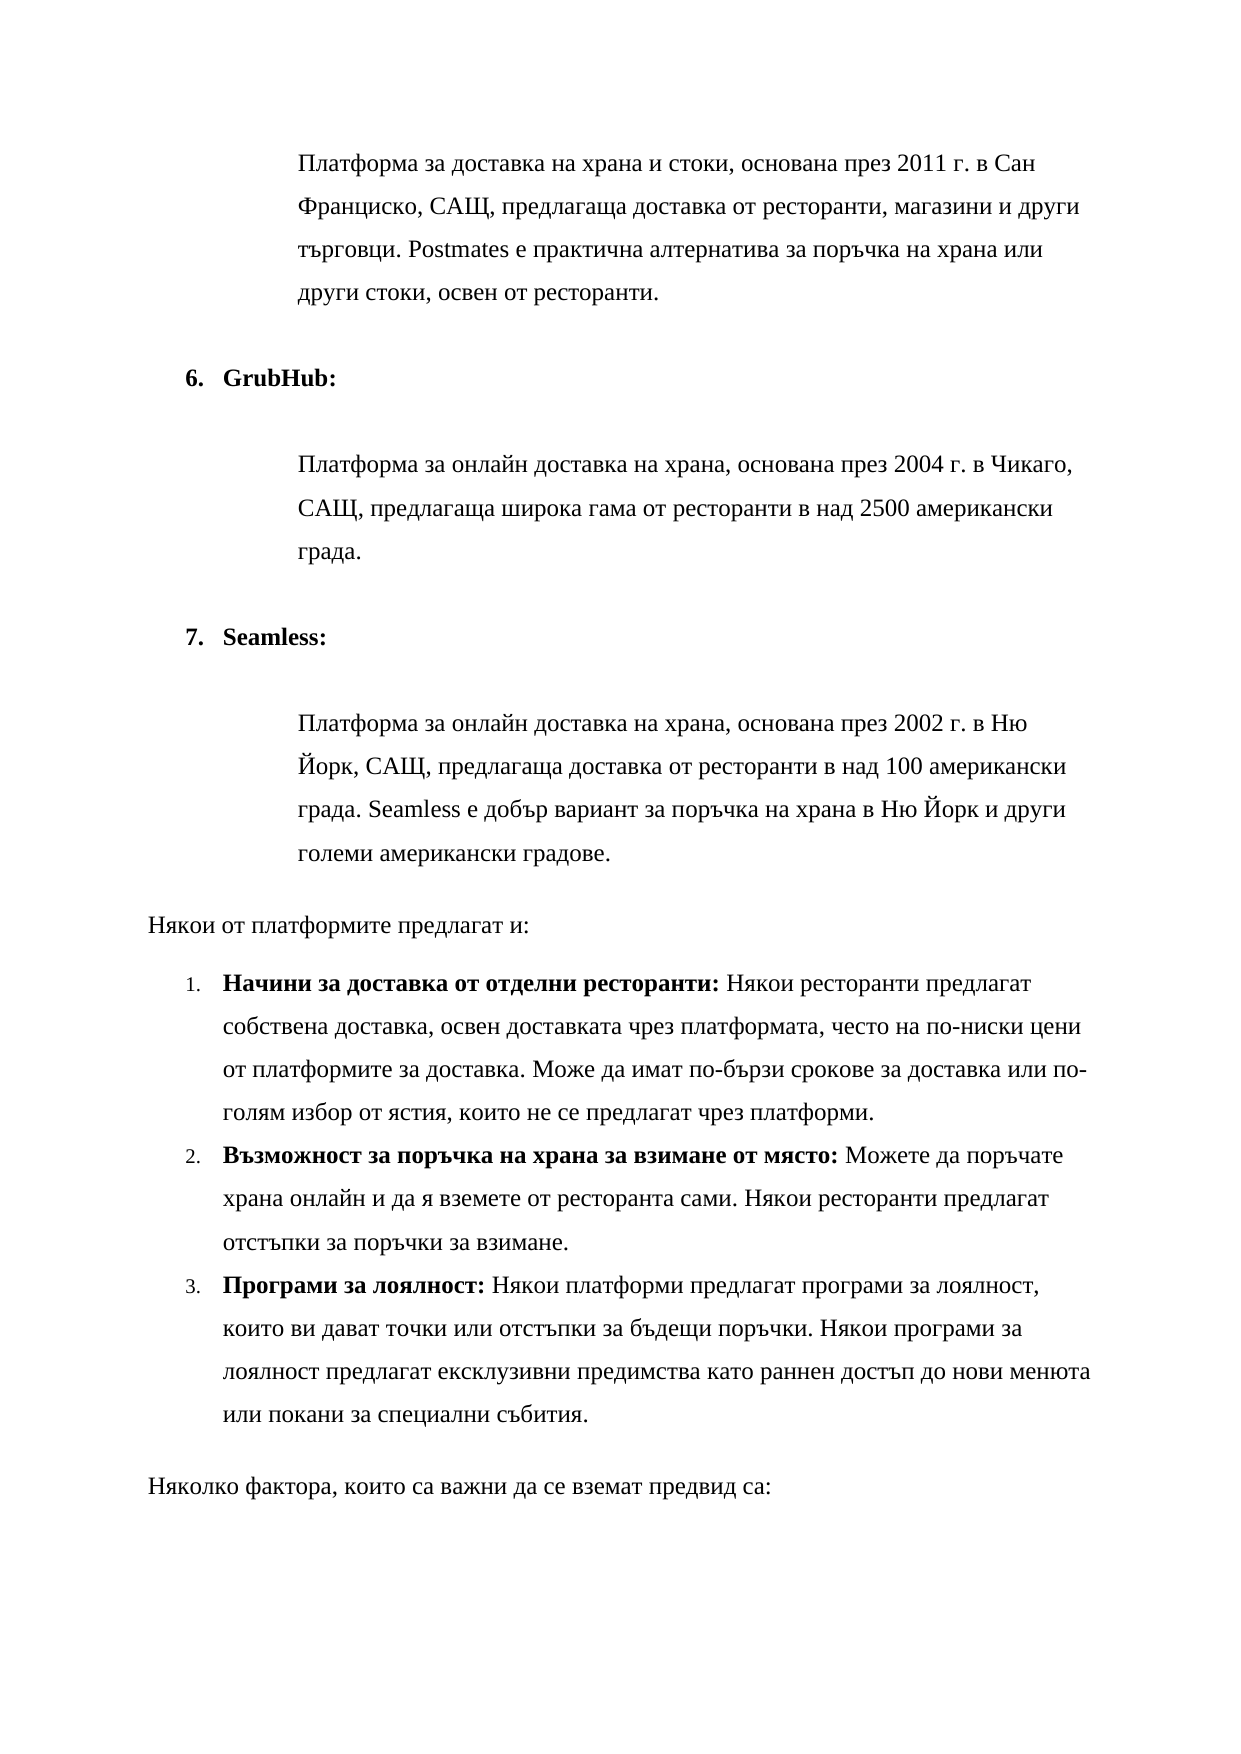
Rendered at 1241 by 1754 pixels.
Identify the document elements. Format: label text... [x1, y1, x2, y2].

list Платформа за онлайн доставка на храна, основана през 2004 г. в Чикаго, САЩ, предлагаща широка гама от ресторанти в над 2500 американски града. [298, 449, 1093, 564]
list Програми за лоялност: Някои платформи предлагат програми за лоялност, които ви дават точки или отстъпки за бъдещи поръчки. Някои програми за лоялност предлагат ексклузивни предимства като раннен достъп до нови менюта или покани за специални събития. [185, 1270, 1093, 1428]
list Платформа за доставка на храна и стоки, основана през 2011 г. в Сан Франциско, САЩ, предлагаща доставка от ресторанти, магазини и други търговци. Postmates е практична алтернатива за поръчка на храна или други стоки, освен от ресторанти. [298, 148, 1093, 306]
list Платформа за онлайн доставка на храна, основана през 2002 г. в Ню Йорк, САЩ, предлагаща доставка от ресторанти в над 100 американски града. Seamless е добър вариант за поръчка на храна в Ню Йорк и други големи американски градове. [298, 708, 1093, 866]
list Възможност за поръчка на храна за взимане от място: Можете да поръчате храна онлайн и да я вземете от ресторанта сами. Някои ресторанти предлагат отстъпки за поръчки за взимане. [185, 1140, 1093, 1255]
list GrubHub: [185, 363, 1093, 392]
text Някои от платформите предлагат и: [148, 910, 1093, 939]
list Seamless: [185, 622, 1093, 651]
list Начини за доставка от отделни ресторанти: Някои ресторанти предлагат собствена доставка, освен доставката чрез платформата, често на по-ниски цени от платформите за доставка. Може да имат по-бързи срокове за доставка или по-голям избор от ястия, които не се предлагат чрез платформи. [185, 968, 1093, 1126]
text Няколко фактора, които са важни да се вземат предвид са: [148, 1471, 1093, 1500]
